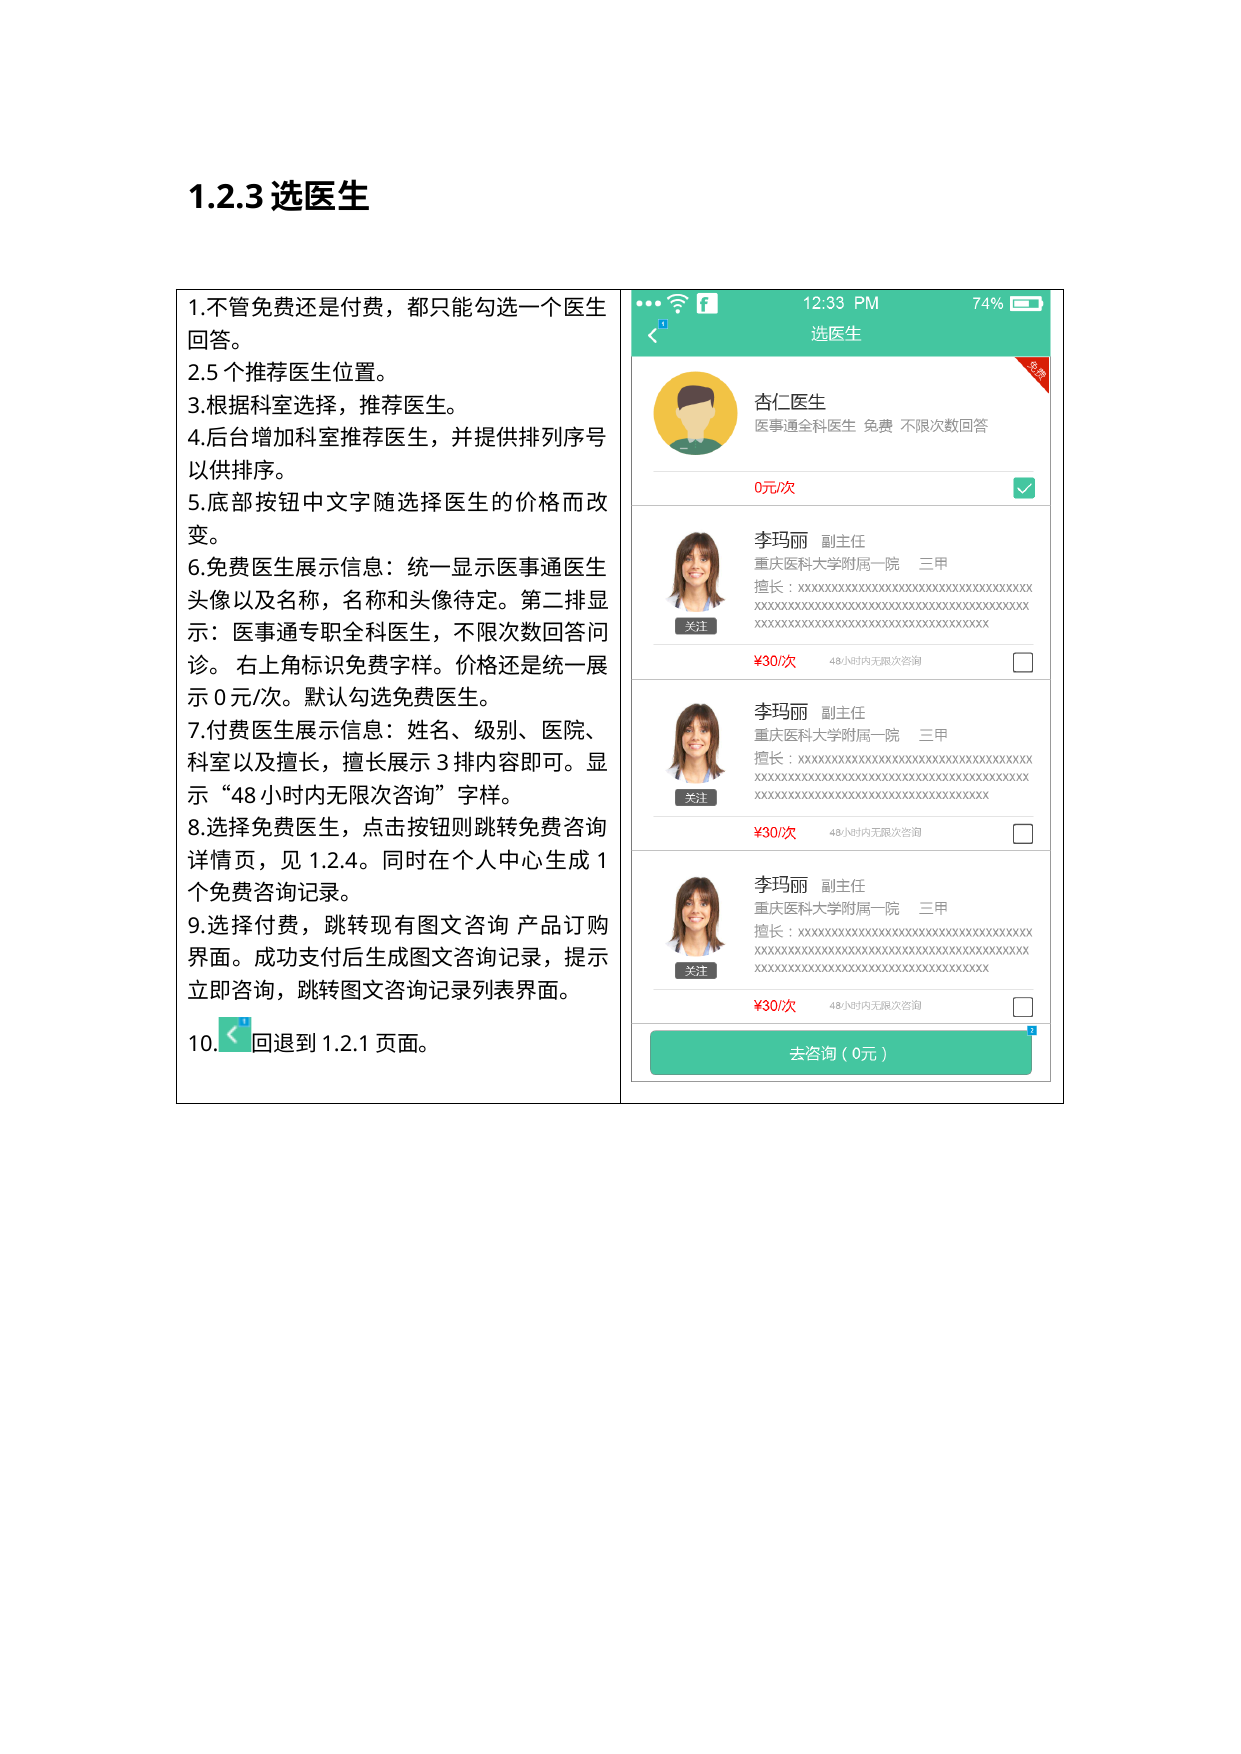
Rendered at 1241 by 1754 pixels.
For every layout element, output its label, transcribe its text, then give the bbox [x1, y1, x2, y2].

table_header [621, 290, 1063, 1102]
picture [218, 1017, 252, 1052]
table_header 1.不管免费还是付费，都只能勾选一个医生回答。 2.5个推荐医生位置。 3.根据科室选择，推荐医生。 4.后台增加科室推荐医生，并提供排列序号以供排序。 5.底部按钮中文字随选择医生的价格而改变。 6.免费医生展示信息：统一显示医事通医生头像以及名称，名称和头像待定。第二排显示：医事通专职全科医生，不限次数回答问诊。 右上角标识免费字样。价格还是统一展示0元/次。默认勾选免费医生。 7.付费医生展示信息：姓名、级别、医院、科室以及擅长，擅长展示3排内容即可。显示“48小时内无限次咨询”字样。 8.选择免费医生，点击按钮则跳转免费咨询详情页，见1.2.4。同时在个人中心生成1个免费咨询记录。 9.选择付费，跳转现有图文咨询 产品订购 界面。成功支付后生成图文咨询记录，提示立即咨询，跳转图文咨询记录列表界面。 10.回退到1.2.1页面。 [177, 290, 620, 1102]
picture [631, 290, 1053, 1082]
subtitle 1.2.3选医生 [187, 162, 1053, 227]
